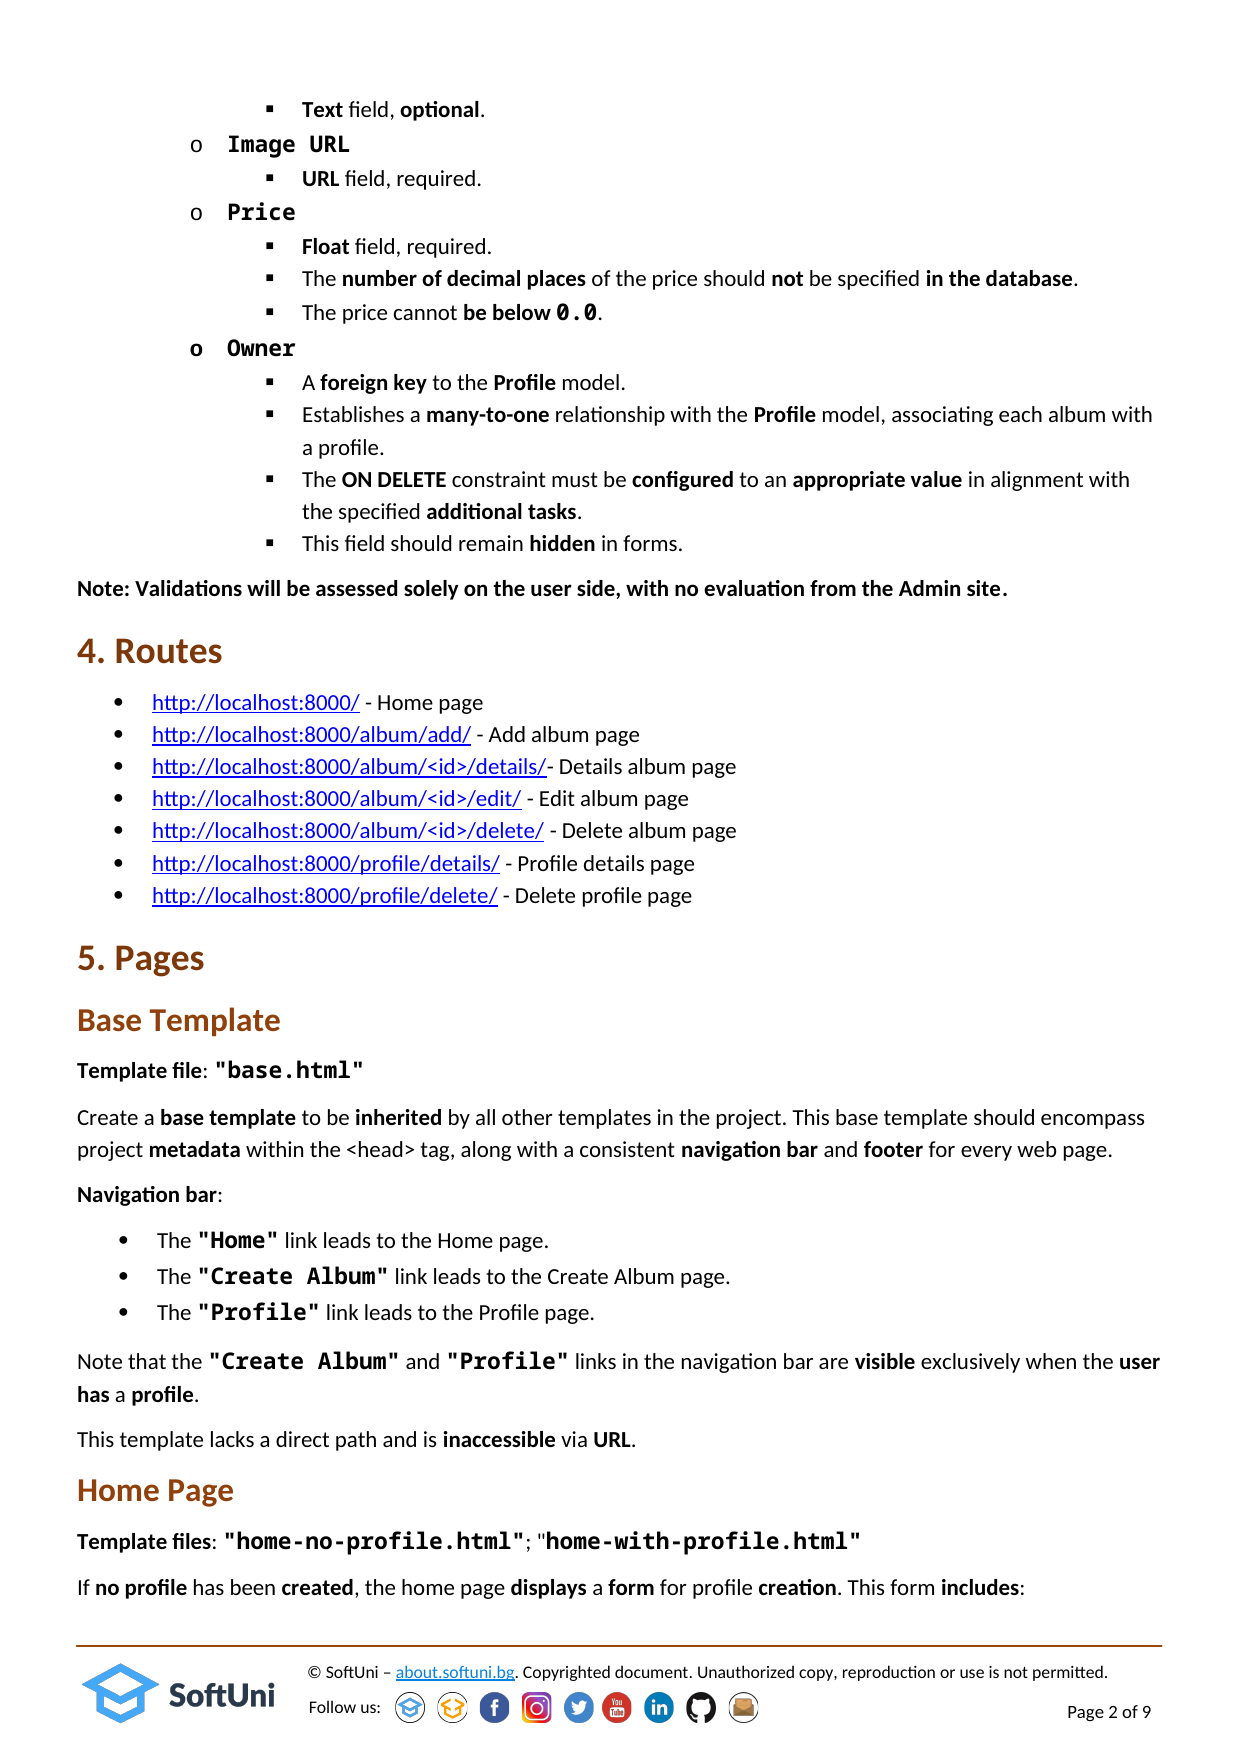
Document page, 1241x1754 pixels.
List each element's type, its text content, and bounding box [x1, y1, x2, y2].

picture [686, 1692, 716, 1723]
list This field should remain hidden in forms. [264, 529, 1163, 557]
list http://localhost:8000/ - Home page [114, 688, 1163, 716]
list The "Profile" link leads to the Profile page. [119, 1296, 1163, 1327]
list URL field, required. [264, 164, 1163, 192]
text This template lacks a direct path and is inaccessible via URL. [77, 1425, 1163, 1453]
list Price [189, 196, 1163, 227]
text If no profile has been created, the home page displays a form for profile creation. This form includes: [77, 1573, 1163, 1601]
subtitle Routes [77, 627, 1163, 673]
picture [437, 1692, 468, 1723]
list The "Create Album" link leads to the Create Album page. [119, 1260, 1163, 1292]
list Text field, optional. [264, 95, 1163, 123]
subtitle Home Page [77, 1469, 1163, 1510]
picture [564, 1692, 594, 1723]
list The "Home" link leads to the Home page. [119, 1224, 1163, 1256]
list http://localhost:8000/album/add/ - Add album page [114, 720, 1163, 748]
subtitle Pages [77, 934, 1163, 980]
picture [479, 1692, 510, 1723]
list A foreign key to the Profile model. [264, 368, 1163, 396]
list The ON DELETE constraint must be configured to an appropriate value in alignment with the specified additional tasks. [264, 465, 1163, 525]
text Create a base template to be inherited by all other templates in the project. This base template should encompass project metadata within the <head> tag, along with a consistent navigation bar and footer for every web page. [77, 1103, 1163, 1163]
list http://localhost:8000/profile/delete/ - Delete profile page [114, 881, 1163, 909]
text Navigation bar: [77, 1180, 1163, 1208]
list The number of decimal places of the price should not be specified in the database. [264, 264, 1163, 292]
list The price cannot be below 0.0. [264, 296, 1163, 327]
text Template files: "home-no-profile.html"; "home-with-profile.html" [77, 1524, 1163, 1556]
list http://localhost:8000/album/<id>/edit/ - Edit album page [114, 784, 1163, 812]
list http://localhost:8000/album/<id>/details/- Details album page [114, 752, 1163, 780]
text Note that the "Create Album" and "Profile" links in the navigation bar are visible exclusively when the user has a profile. [77, 1345, 1163, 1408]
list http://localhost:8000/profile/details/ - Profile details page [114, 849, 1163, 877]
picture [395, 1692, 425, 1723]
text Note: Validations will be assessed solely on the user side, with no evaluation from the Admin site. [77, 574, 1163, 602]
picture [522, 1692, 552, 1723]
picture [665, 1714, 674, 1723]
picture [644, 1692, 653, 1701]
list Image URL [189, 128, 1163, 159]
subtitle Base Template [77, 999, 1163, 1040]
picture [75, 1658, 281, 1729]
picture [602, 1692, 632, 1723]
picture [658, 1705, 667, 1714]
list Establishes a many-to-one relationship with the Profile model, associating each album with a profile. [264, 400, 1163, 461]
text Template file: "base.html" [77, 1054, 1163, 1086]
picture [728, 1692, 759, 1723]
picture [665, 1692, 674, 1701]
list Float field, required. [264, 232, 1163, 260]
list http://localhost:8000/album/<id>/delete/ - Delete album page [114, 817, 1163, 845]
list Owner [189, 332, 1163, 363]
picture [644, 1714, 653, 1723]
